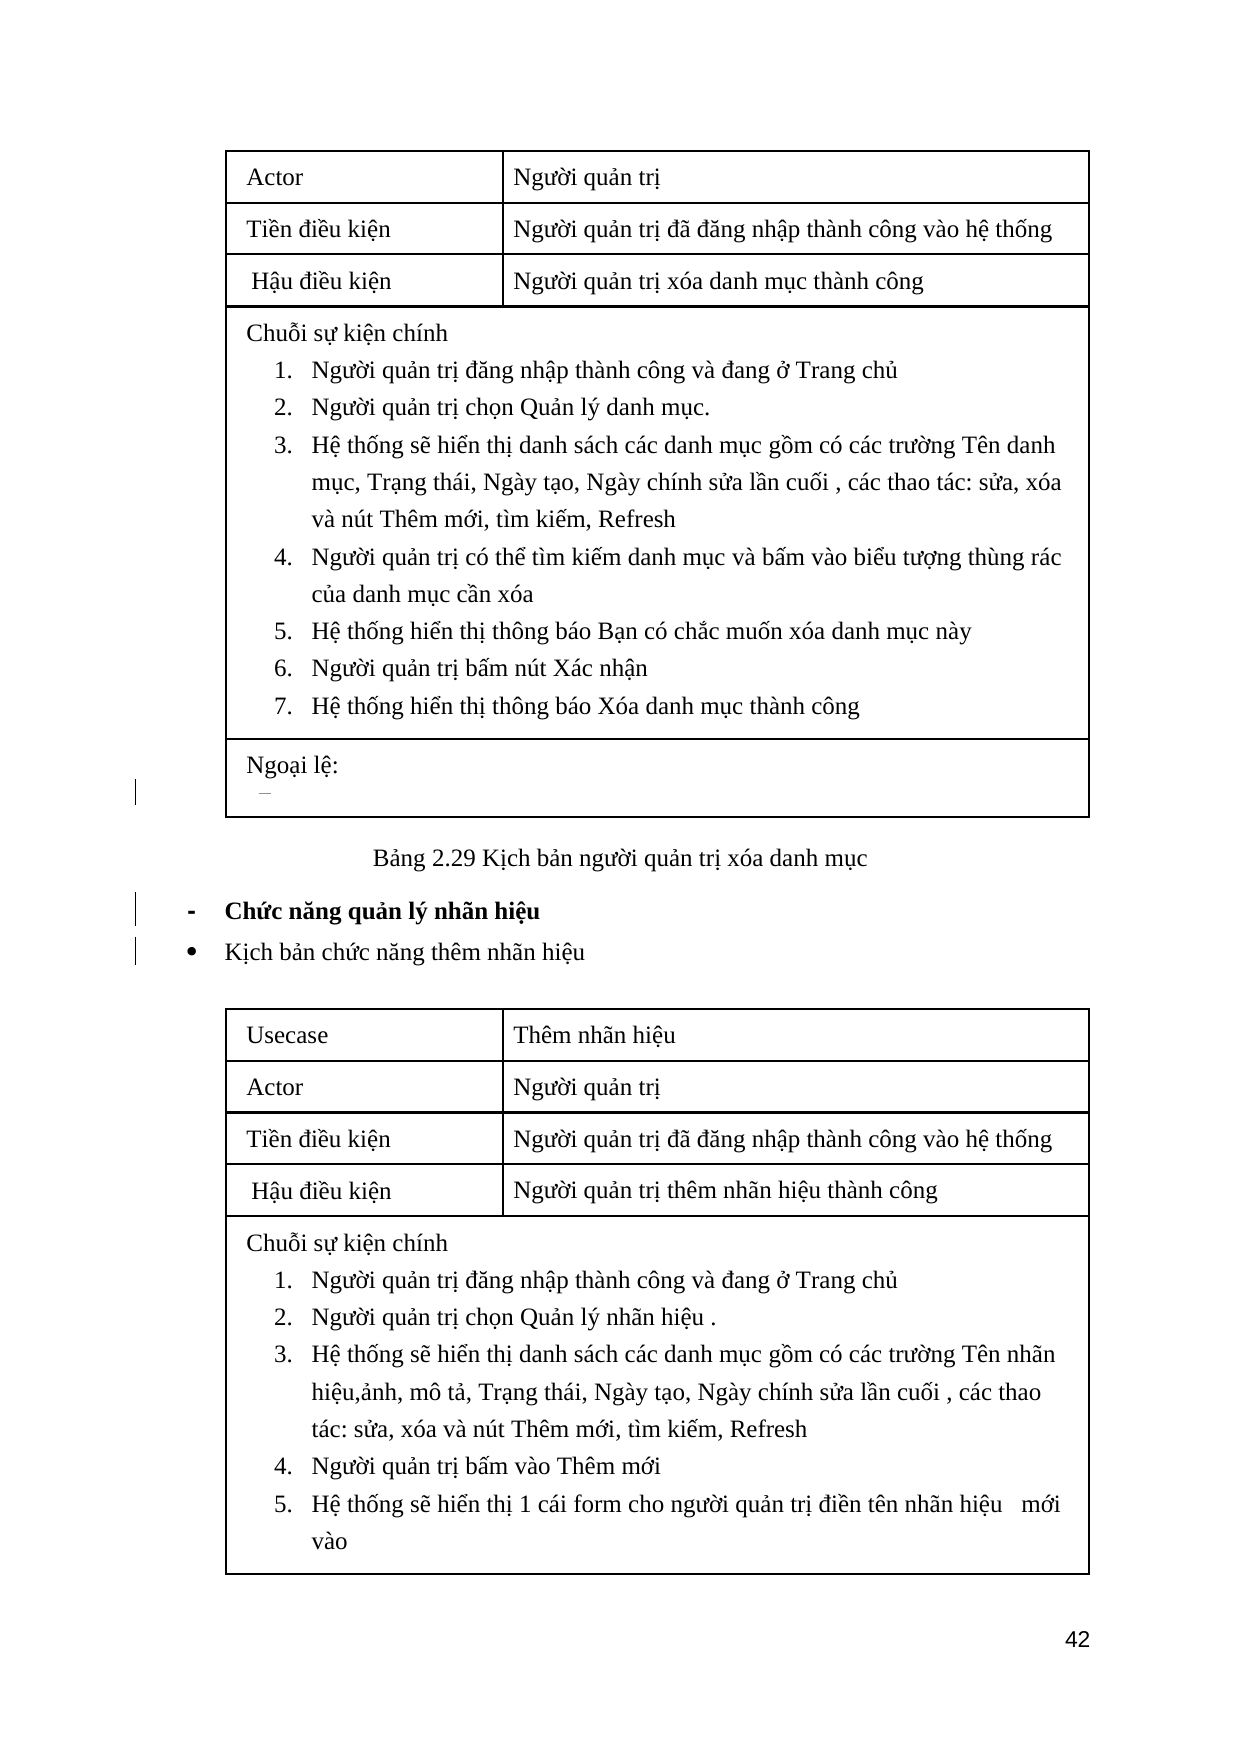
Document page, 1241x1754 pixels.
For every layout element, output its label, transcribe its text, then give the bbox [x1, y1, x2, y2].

table_cell Người quản trị đã đăng nhập thành công vào hệ thống [504, 204, 1088, 253]
table_cell Hậu điều kiện [227, 1165, 502, 1215]
table_cell Người quản trị thêm nhãn hiệu thành công [504, 1165, 1088, 1215]
table_header Thêm nhãn hiệu [504, 1010, 1088, 1060]
table_cell Hậu điều kiện [227, 255, 502, 305]
table_cell Tiền điều kiện [227, 204, 502, 253]
table_cell Chuỗi sự kiện chính Người quản trị đăng nhập thành công và đang ở Trang chủ Người quản trị chọn Quản lý danh mục. Hệ thống sẽ hiển thị danh sách các danh mục gồm có các trường Tên danh mục, Trạng thái, Ngày tạo, Ngày chính sửa lần cuối , các thao tác: sửa, xóa và nút Thêm mới, tìm kiếm, Refresh Người quản trị có thể tìm kiếm danh mục và bấm vào biểu tượng thùng rác của danh mục cần xóa Hệ thống hiển thị thông báo Bạn có chắc muốn xóa danh mục này Người quản trị bấm nút Xác nhận Hệ thống hiển thị thông báo Xóa danh mục thành công [227, 308, 1088, 738]
list Chức năng quản lý nhãn hiệu [187, 892, 1090, 926]
list Kịch bản chức năng thêm nhãn hiệu [187, 937, 1090, 965]
table_cell Người quản trị [504, 152, 1088, 202]
table_cell Tiền điều kiện [227, 1114, 502, 1163]
table_cell Người quản trị [504, 1062, 1088, 1111]
table_cell Người quản trị xóa danh mục thành công [504, 255, 1088, 305]
text Bảng 2.29 Kịch bản người quản trị xóa danh mục [150, 843, 1090, 872]
table_header Usecase [227, 1010, 502, 1060]
table_cell Ngoại lệ: [227, 740, 1088, 816]
table_cell Actor [227, 1062, 502, 1111]
table_cell Actor [227, 152, 502, 202]
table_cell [227, 1217, 1088, 1573]
table_cell Người quản trị đã đăng nhập thành công vào hệ thống [504, 1114, 1088, 1163]
